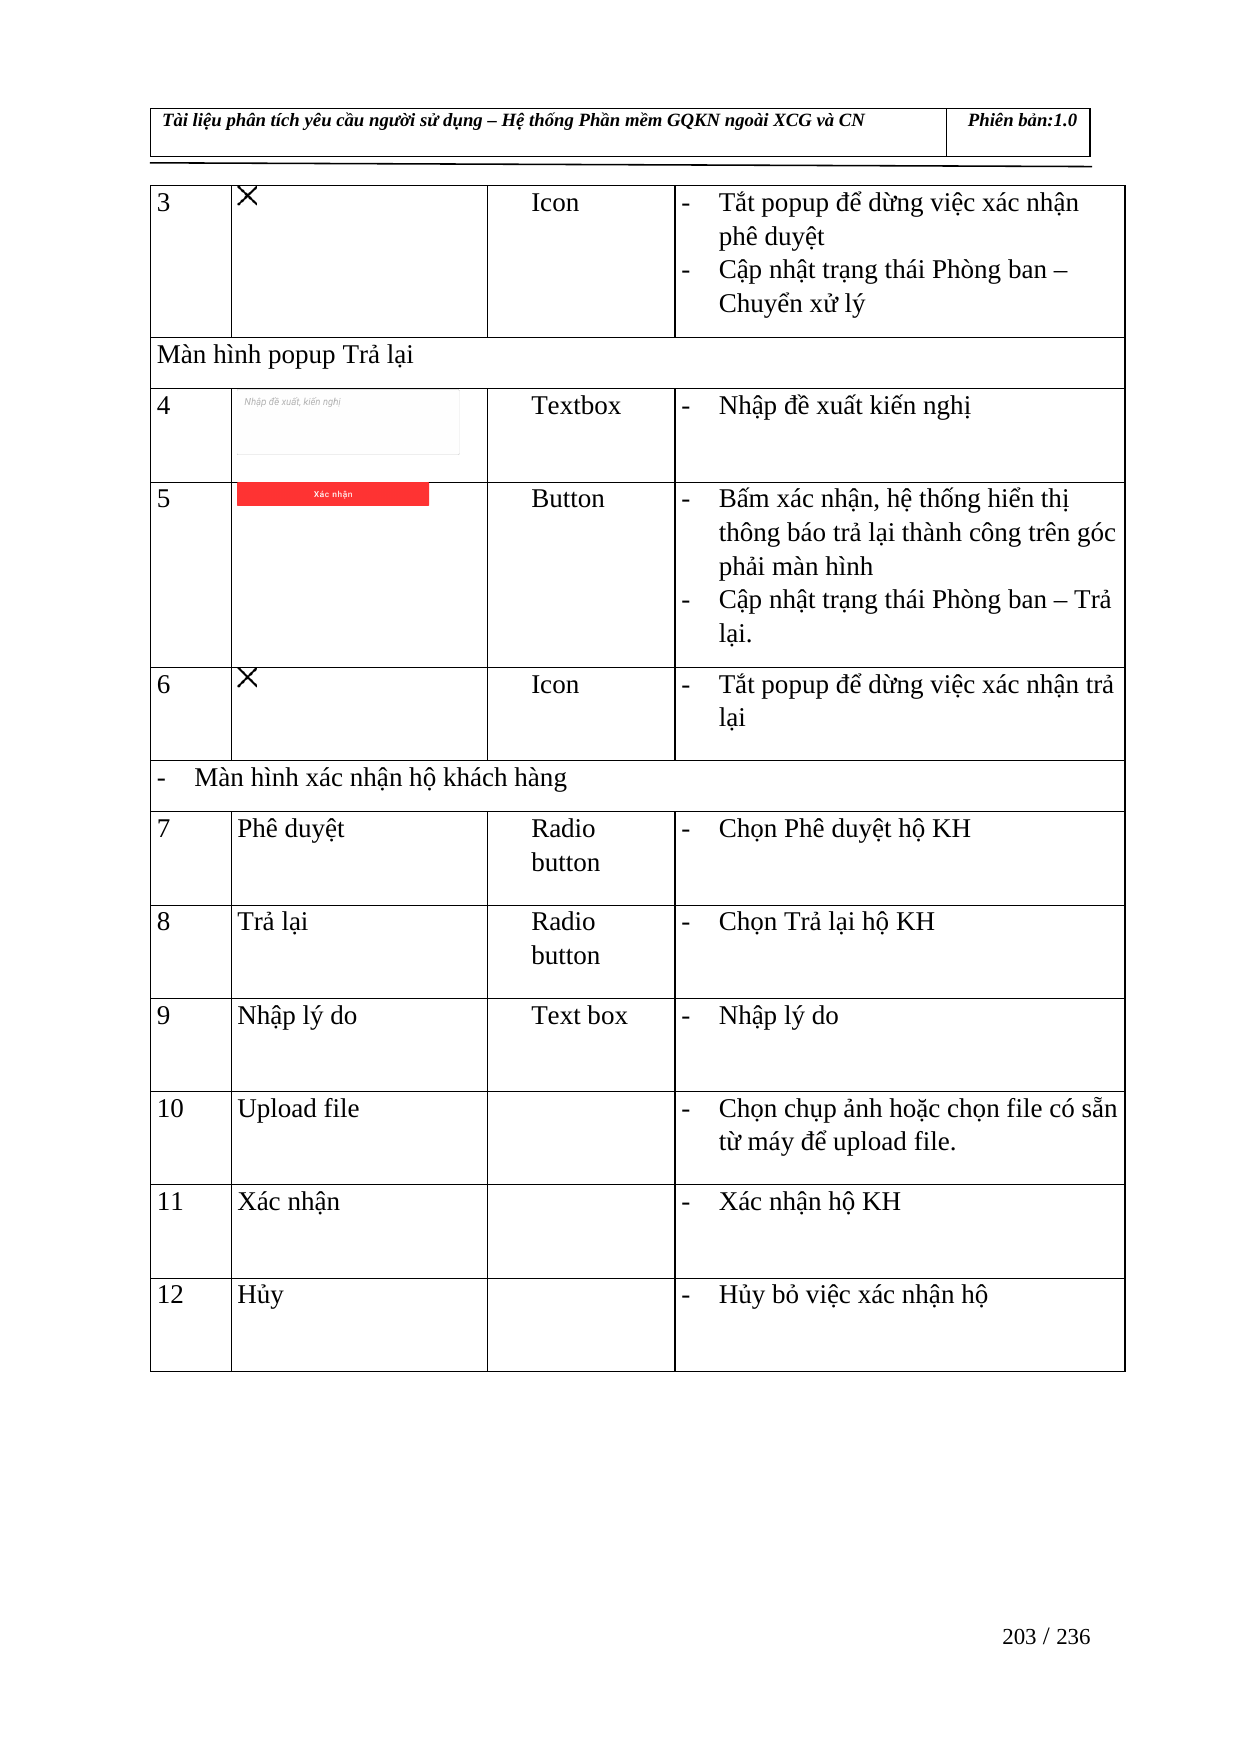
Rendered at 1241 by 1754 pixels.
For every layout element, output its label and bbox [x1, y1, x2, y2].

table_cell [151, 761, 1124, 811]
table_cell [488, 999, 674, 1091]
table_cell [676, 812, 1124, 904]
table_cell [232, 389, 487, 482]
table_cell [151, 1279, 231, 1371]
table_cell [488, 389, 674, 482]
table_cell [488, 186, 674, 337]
picture [237, 389, 460, 455]
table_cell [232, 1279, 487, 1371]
picture [236, 667, 257, 688]
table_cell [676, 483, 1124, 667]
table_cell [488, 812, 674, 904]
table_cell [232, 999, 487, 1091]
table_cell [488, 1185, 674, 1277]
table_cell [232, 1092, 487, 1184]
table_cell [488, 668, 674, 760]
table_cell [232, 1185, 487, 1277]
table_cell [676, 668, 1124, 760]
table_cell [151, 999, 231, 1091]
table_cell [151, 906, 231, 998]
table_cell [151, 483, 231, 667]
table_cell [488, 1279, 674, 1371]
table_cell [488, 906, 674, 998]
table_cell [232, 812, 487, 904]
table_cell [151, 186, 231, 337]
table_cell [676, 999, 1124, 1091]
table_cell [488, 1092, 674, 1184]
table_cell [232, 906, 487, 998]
picture [236, 186, 257, 206]
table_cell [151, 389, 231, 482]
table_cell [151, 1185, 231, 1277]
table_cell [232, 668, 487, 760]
picture [237, 482, 430, 506]
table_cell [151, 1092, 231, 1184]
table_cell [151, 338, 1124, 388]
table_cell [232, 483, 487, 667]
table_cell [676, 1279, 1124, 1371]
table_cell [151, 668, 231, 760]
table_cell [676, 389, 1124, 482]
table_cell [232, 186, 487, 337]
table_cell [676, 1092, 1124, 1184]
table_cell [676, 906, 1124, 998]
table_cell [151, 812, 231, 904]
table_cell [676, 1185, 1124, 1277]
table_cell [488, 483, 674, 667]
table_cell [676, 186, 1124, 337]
